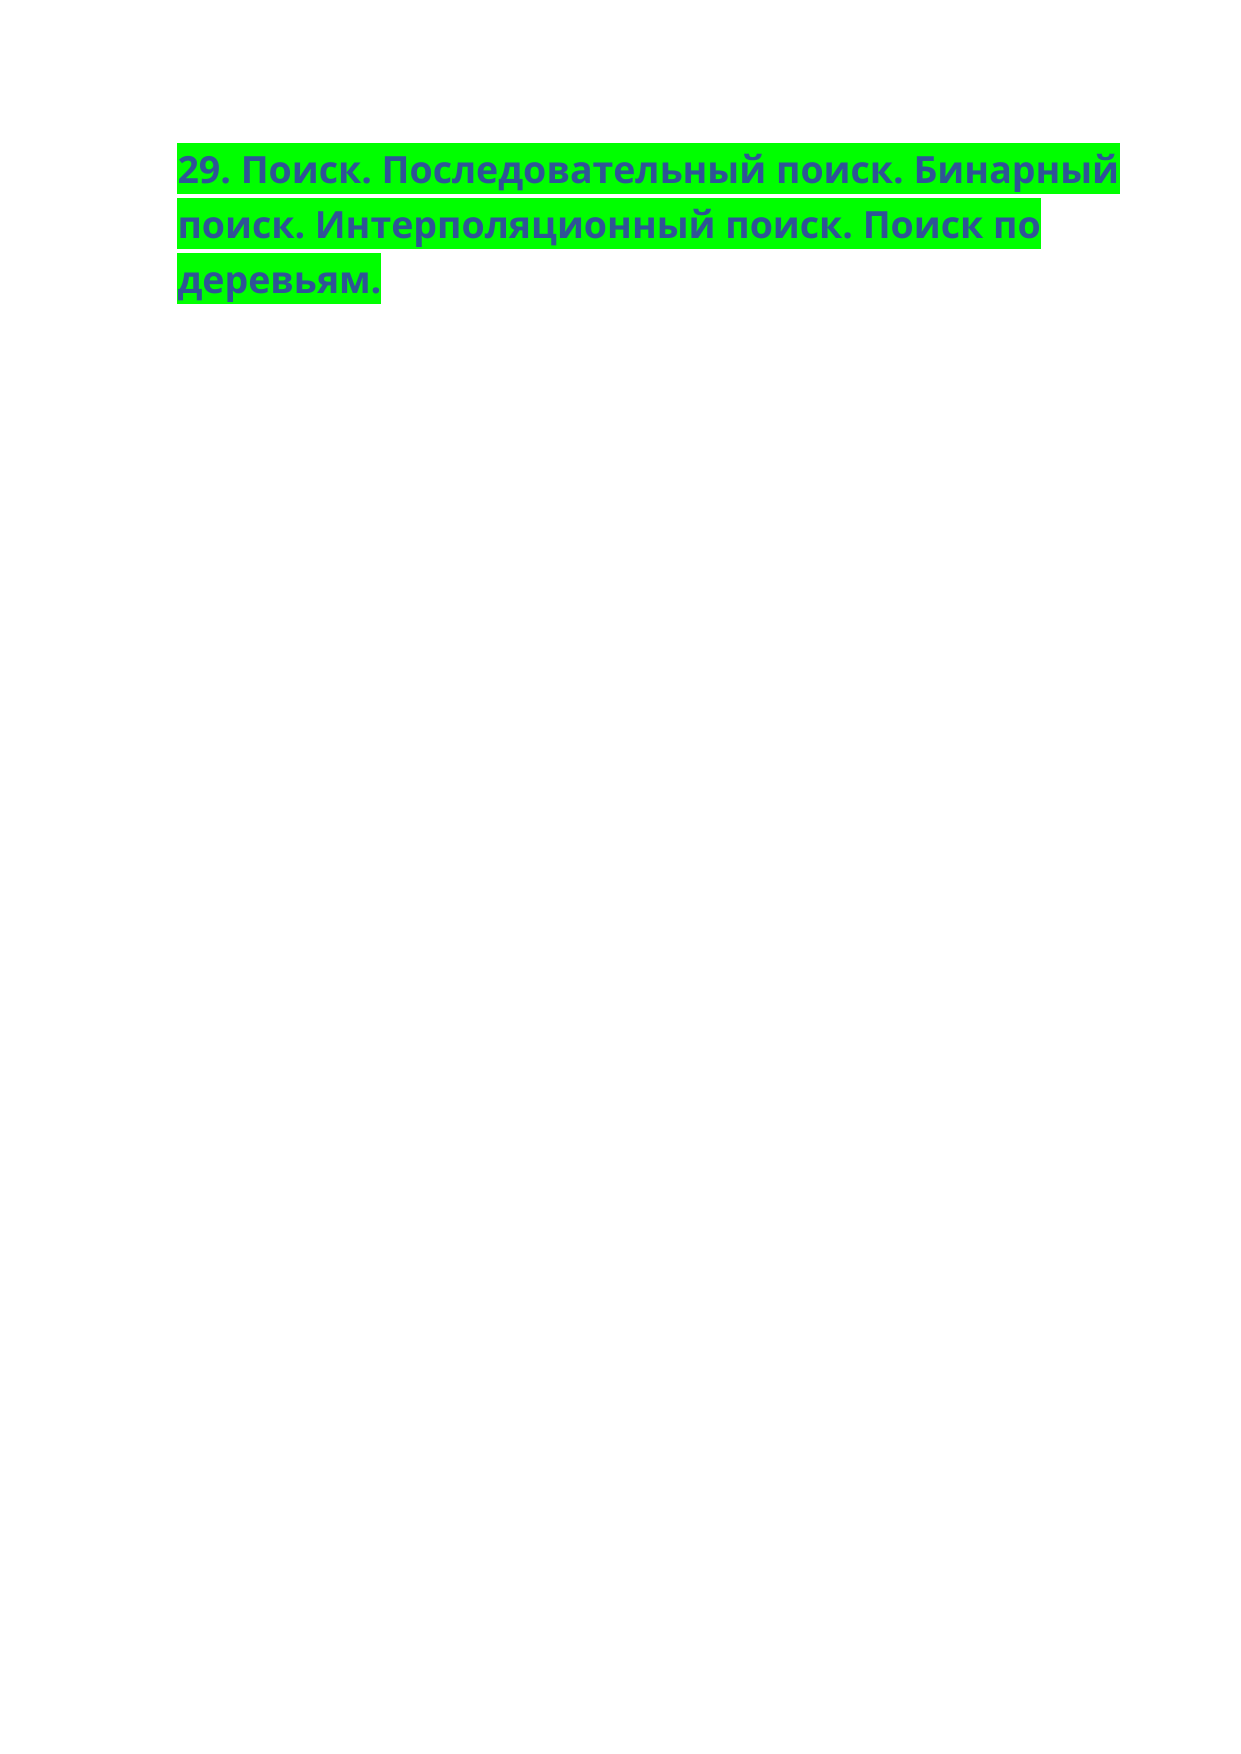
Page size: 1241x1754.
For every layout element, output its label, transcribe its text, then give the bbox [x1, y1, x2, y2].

subtitle 29. Поиск. Последовательный поиск. Бинарный поиск. Интерполяционный поиск. Поиск по деревьям. [177, 143, 1152, 304]
